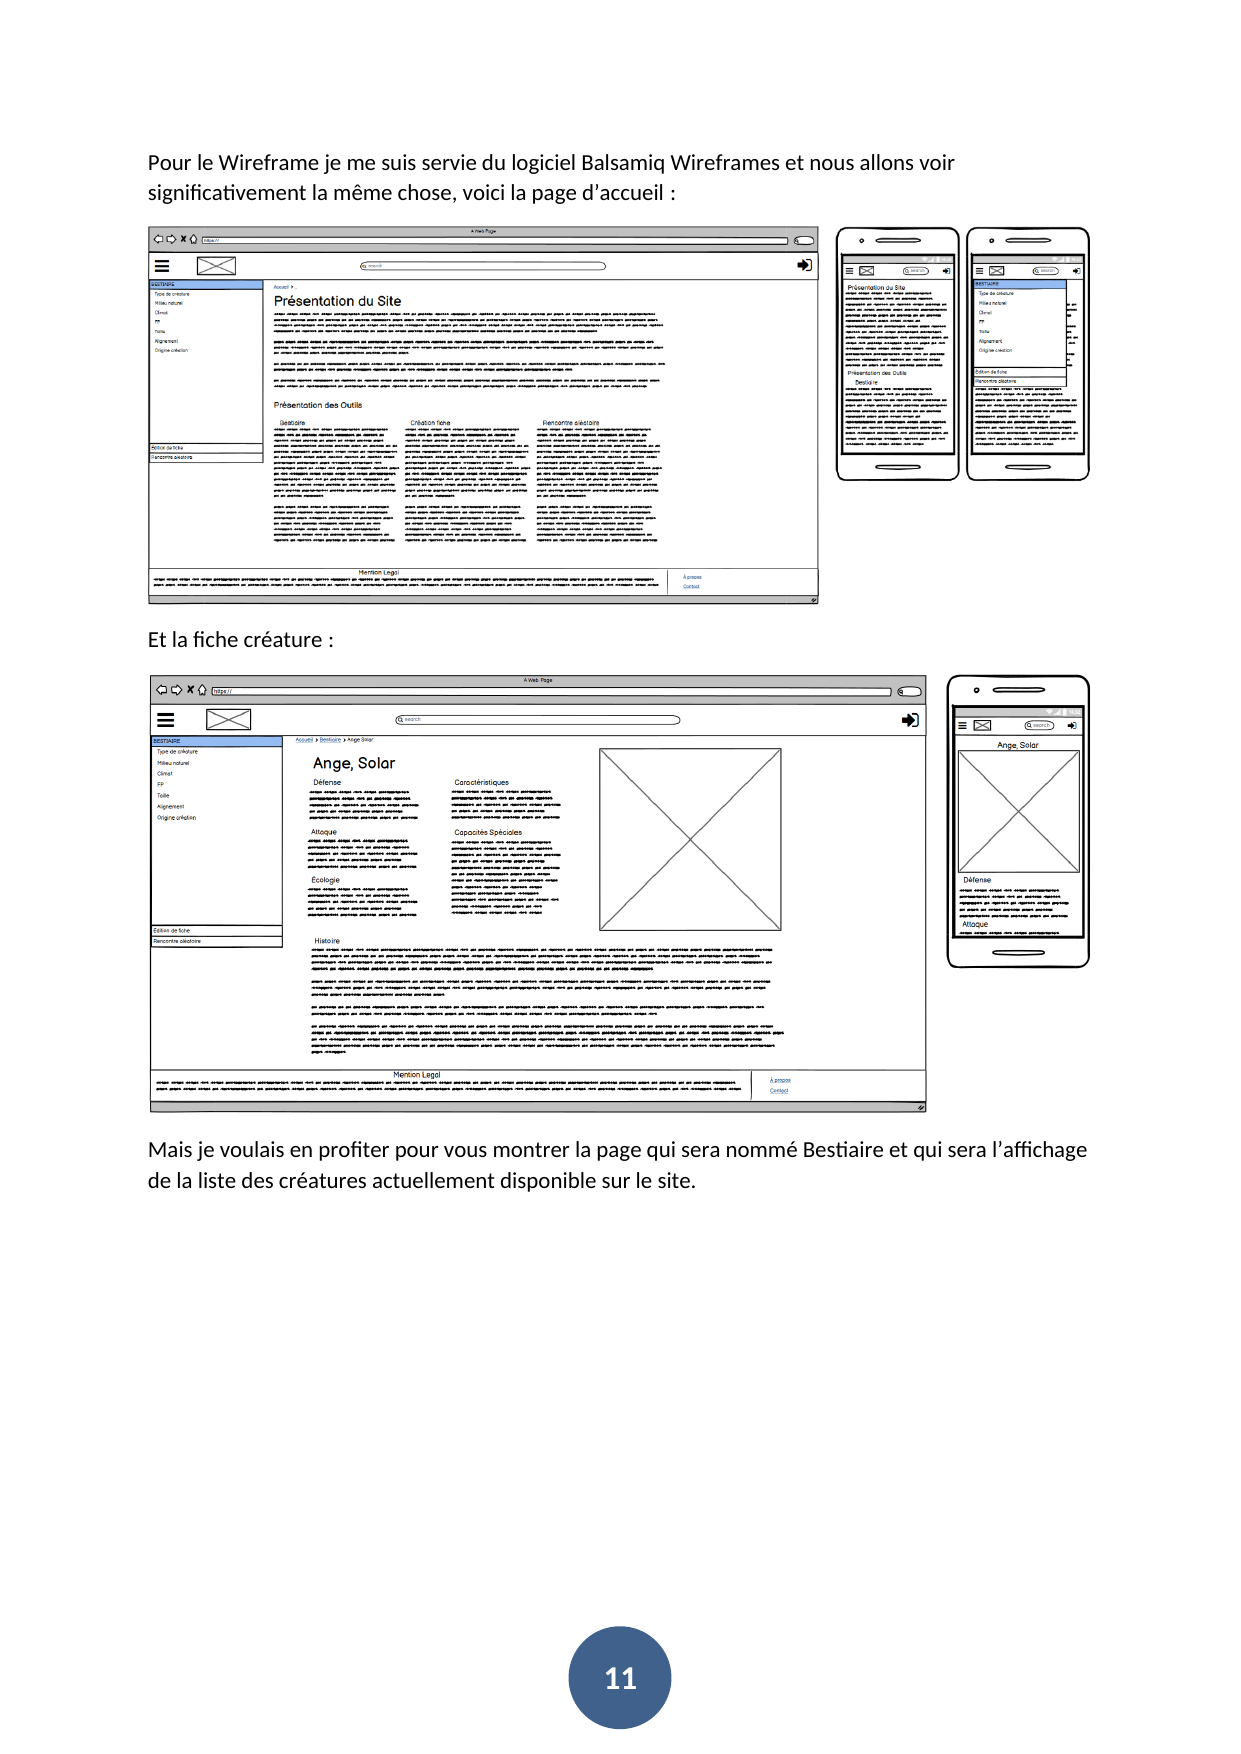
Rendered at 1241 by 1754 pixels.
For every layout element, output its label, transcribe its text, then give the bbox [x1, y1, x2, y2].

text Mais je voulais en profiter pour vous montrer la page qui sera nommé Bestiaire et qui sera l’affichage de la liste des créatures actuellement disponible sur le site. [148, 1136, 1093, 1194]
text Et la fiche créature : [148, 625, 1093, 653]
picture [147, 672, 1093, 1117]
text Pour le Wireframe je me suis servie du logiciel Balsamiq Wireframes et nous allons voir significativement la même chose, voici la page d’accueil : [148, 148, 1093, 206]
picture [147, 224, 1093, 607]
